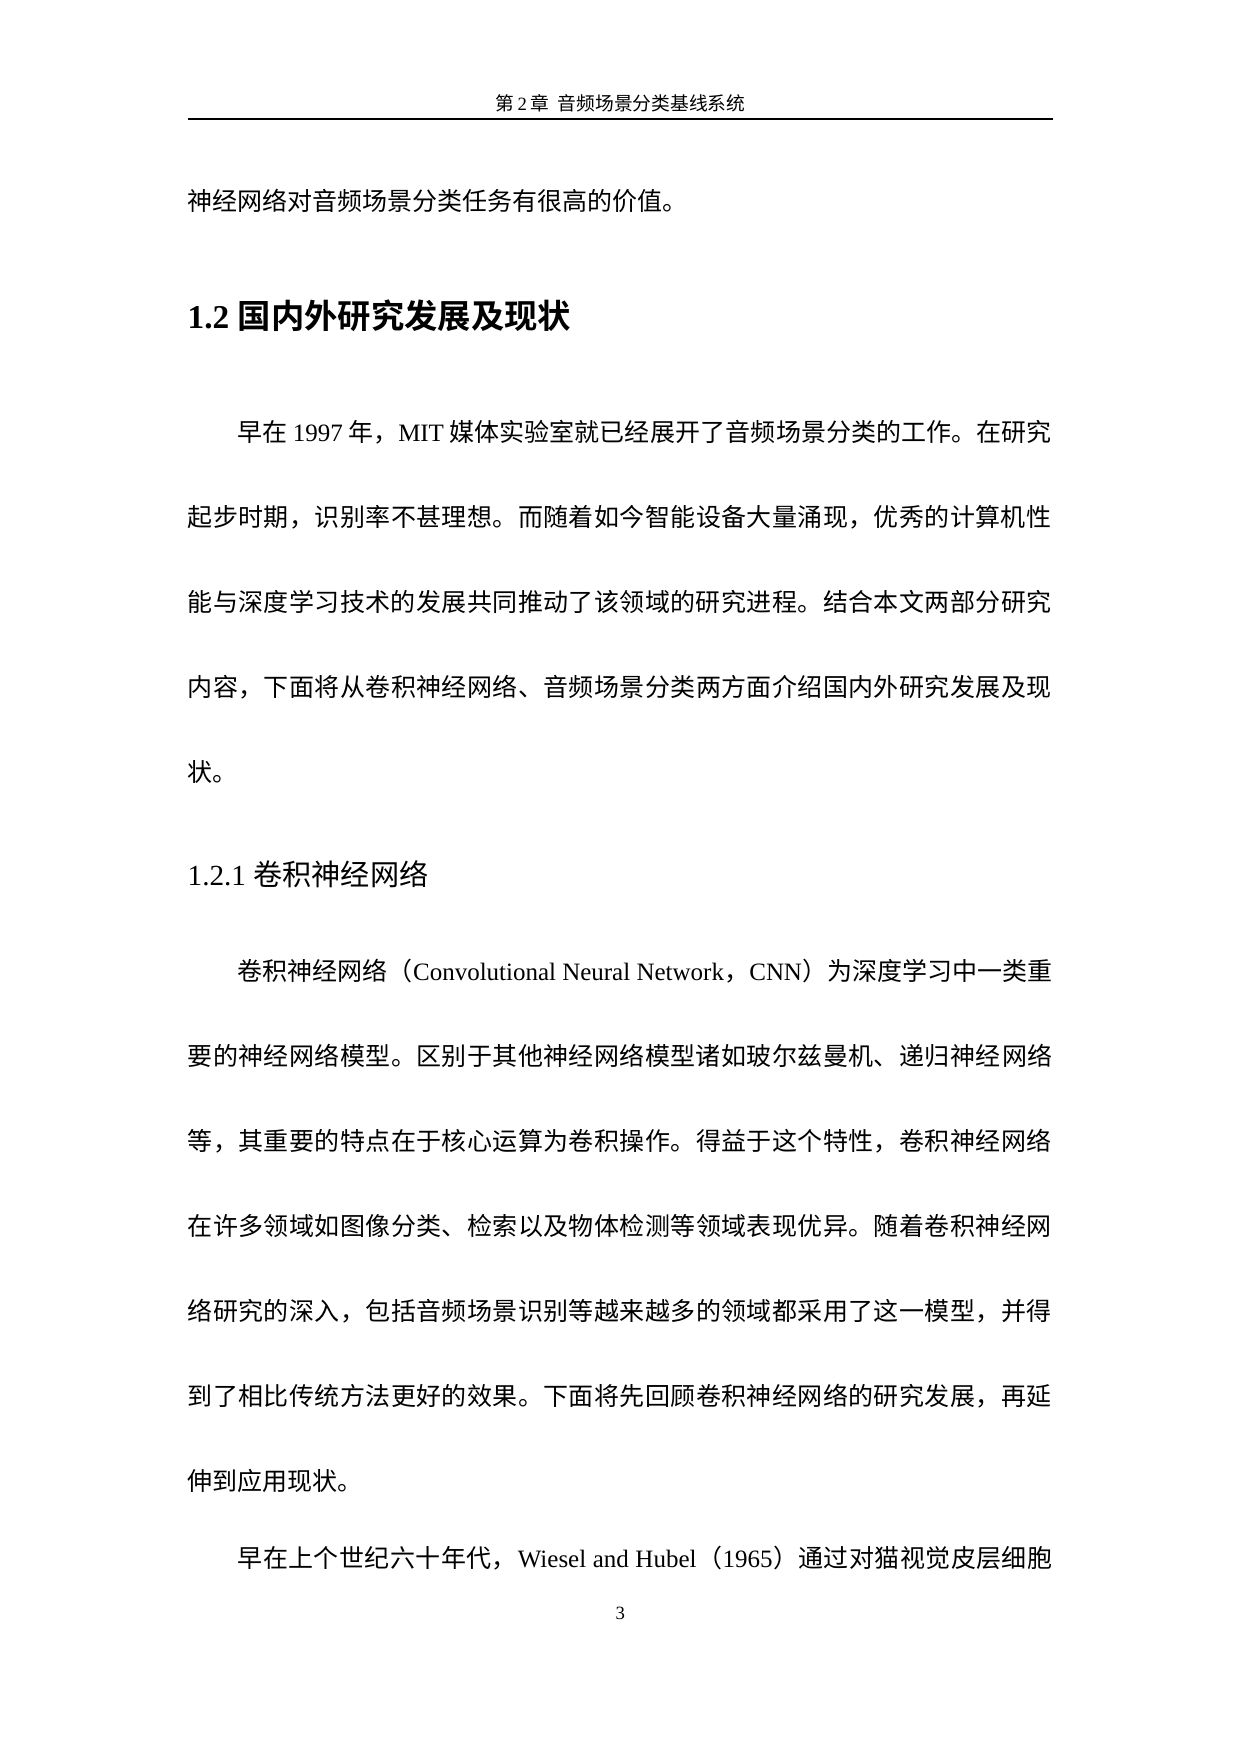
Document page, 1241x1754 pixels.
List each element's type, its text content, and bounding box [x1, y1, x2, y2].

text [187, 1522, 1053, 1590]
text 卷积神经网络（Convolutional Neural Network，CNN）为深度学习中一类重要的神经网络模型。区别于其他神经网络模型诸如玻尔兹曼机、递归神经网络等，其重要的特点在于核心运算为卷积操作。得益于这个特性，卷积神经网络在许多领域如图像分类、检索以及物体检测等领域表现优异。随着卷积神经网络研究的深入，包括音频场景识别等越来越多的领域都采用了这一模型，并得到了相比传统方法更好的效果。下面将先回顾卷积神经网络的研究发展，再延伸到应用现状。 [187, 936, 1053, 1513]
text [187, 166, 1053, 233]
subtitle 1.2.1 卷积神经网络 [187, 839, 1053, 907]
subtitle 1.2 国内外研究发展及现状 [187, 280, 1053, 348]
text 早在1997年，MIT媒体实验室就已经展开了音频场景分类的工作。在研究起步时期，识别率不甚理想。而随着如今智能设备大量涌现，优秀的计算机性能与深度学习技术的发展共同推动了该领域的研究进程。结合本文两部分研究内容，下面将从卷积神经网络、音频场景分类两方面介绍国内外研究发展及现状。 [187, 397, 1053, 804]
